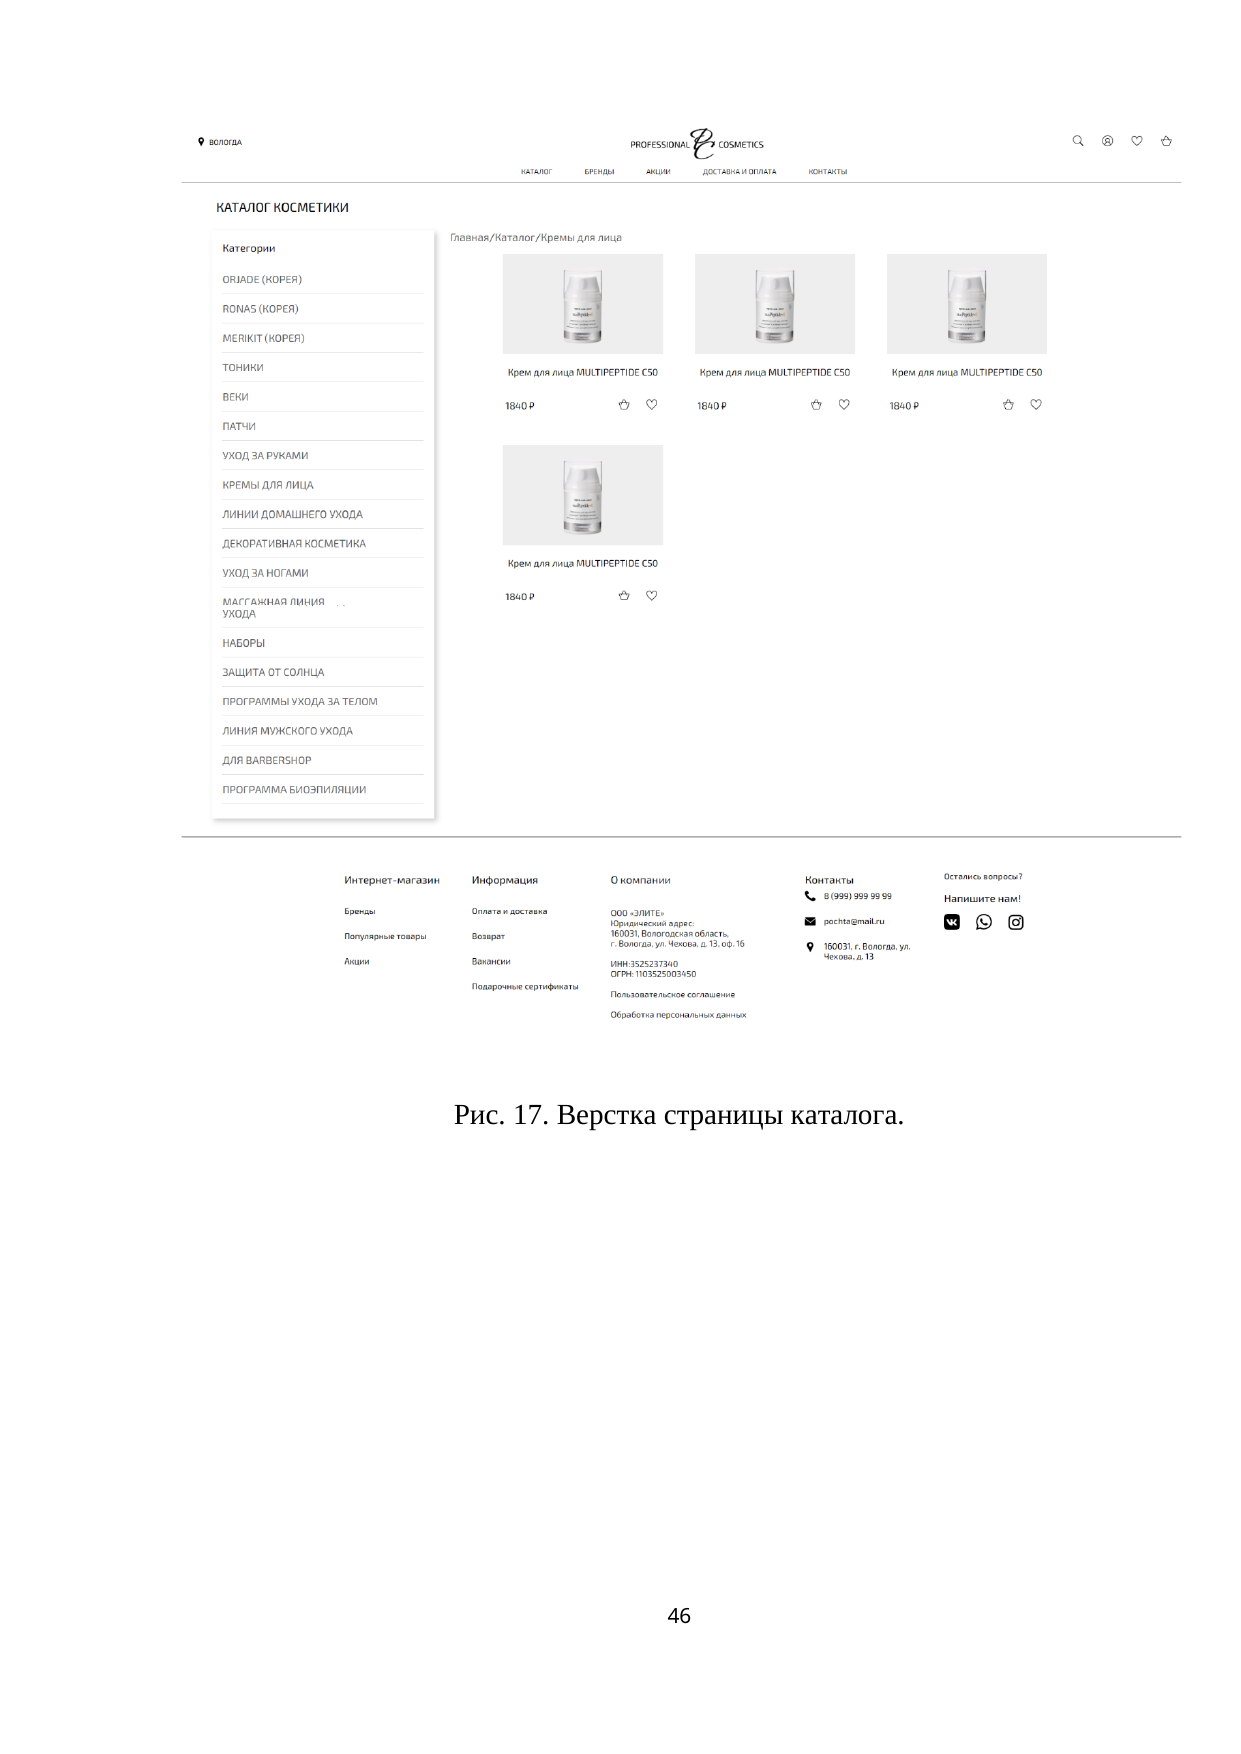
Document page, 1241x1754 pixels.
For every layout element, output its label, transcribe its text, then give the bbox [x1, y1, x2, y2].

text Рис. 17. Верстка страницы каталога. [177, 1097, 1181, 1131]
picture [177, 118, 1182, 1054]
